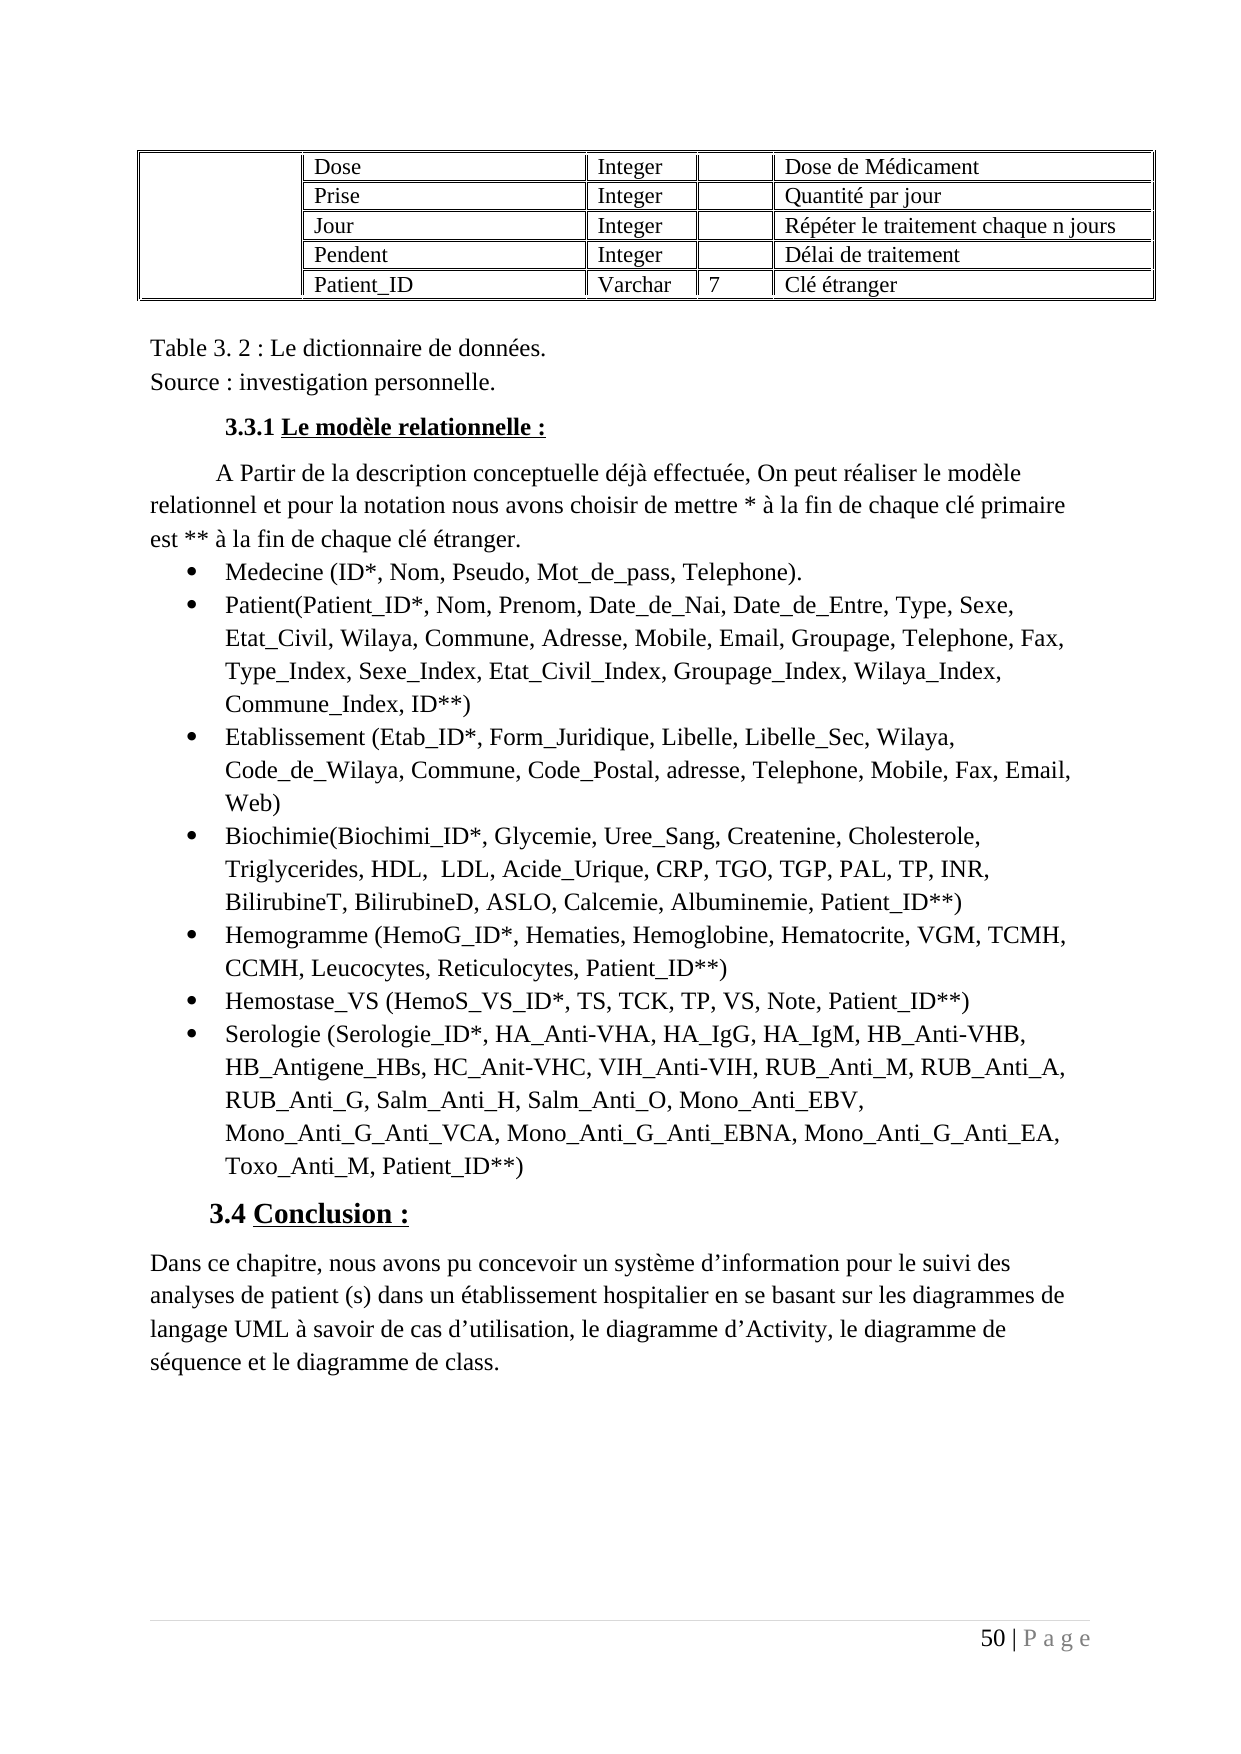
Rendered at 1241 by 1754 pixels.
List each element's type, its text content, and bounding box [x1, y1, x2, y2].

table_cell [699, 212, 772, 238]
list Etablissement (Etab_ID*, Form_Juridique, Libelle, Libelle_Sec, Wilaya, Code_de_Wilaya, Commune, Code_Postal, adresse, Telephone, Mobile, Fax, Email, Web) [187, 722, 1090, 817]
list Patient(Patient_ID*, Nom, Prenom, Date_de_Nai, Date_de_Entre, Type, Sexe, Etat_Civil, Wilaya, Commune, Adresse, Mobile, Email, Groupage, Telephone, Fax, Type_Index, Sexe_Index, Etat_Civil_Index, Groupage_Index, Wilaya_Index, Commune_Index, ID**) [187, 590, 1090, 717]
table_cell Patient_ID [303, 271, 586, 297]
table_cell Jour [304, 212, 585, 238]
text Dans ce chapitre, nous avons pu concevoir un système d’information pour le suivi des analyses de patient (s) dans un établissement hospitalier en se basant sur les diagrammes de langage UML à savoir de cas d’utilisation, le diagramme d’Activity, le diagramme de séquence et le diagramme de class. [150, 1248, 1090, 1375]
table_cell Integer [588, 242, 696, 268]
text A Partir de la description conceptuelle déjà effectuée, On peut réaliser le modèle relationnel et pour la notation nous avons choisir de mettre * à la fin de chaque clé primaire est ** à la fin de chaque clé étranger. [150, 458, 1090, 552]
table_cell [697, 153, 773, 179]
table_cell Dose de Médicament [773, 150, 1154, 179]
table_cell Integer [588, 212, 696, 238]
subtitle Le modèle relationnelle : [225, 412, 1090, 441]
table_cell [699, 183, 772, 209]
table_cell Prise [304, 183, 585, 209]
table_cell Integer [588, 183, 696, 209]
table_cell Integer [586, 153, 697, 179]
table_cell Varchar [586, 271, 697, 297]
table_cell Pendent [304, 242, 585, 268]
text Source : investigation personnelle. [150, 367, 1090, 395]
table_cell Clé étranger [773, 268, 1154, 297]
table_cell [699, 242, 772, 268]
list Hemostase_VS (HemoS_VS_ID*, TS, TCK, TP, VS, Note, Patient_ID**) [187, 986, 1090, 1015]
table_cell Délai de traitement [775, 239, 1153, 268]
list Biochimie(Biochimi_ID*, Glycemie, Uree_Sang, Createnine, Cholesterole, Triglycerides, HDL, LDL, Acide_Urique, CRP, TGO, TGP, PAL, TP, INR, BilirubineT, BilirubineD, ASLO, Calcemie, Albuminemie, Patient_ID**) [187, 821, 1090, 916]
table_cell Quantité par jour [775, 180, 1153, 209]
table_cell Répéter le traitement chaque n jours [773, 209, 1154, 238]
text Conclusion : [209, 1197, 1090, 1230]
list Medecine (ID*, Nom, Pseudo, Mot_de_pass, Telephone). [187, 557, 1090, 585]
list Serologie (Serologie_ID*, HA_Anti-VHA, HA_IgG, HA_IgM, HB_Anti-VHB, HB_Antigene_HBs, HC_Anit-VHC, VIH_Anti-VIH, RUB_Anti_M, RUB_Anti_A, RUB_Anti_G, Salm_Anti_H, Salm_Anti_O, Mono_Anti_EBV, Mono_Anti_G_Anti_VCA, Mono_Anti_G_Anti_EBNA, Mono_Anti_G_Anti_EA, Toxo_Anti_M, Patient_ID**) [187, 1019, 1090, 1180]
table_cell 7 [697, 271, 773, 297]
table_cell Dose [303, 153, 586, 179]
list Hemogramme (HemoG_ID*, Hematies, Hemoglobine, Hematocrite, VGM, TCMH, CCMH, Leucocytes, Reticulocytes, Patient_ID**) [187, 920, 1090, 982]
